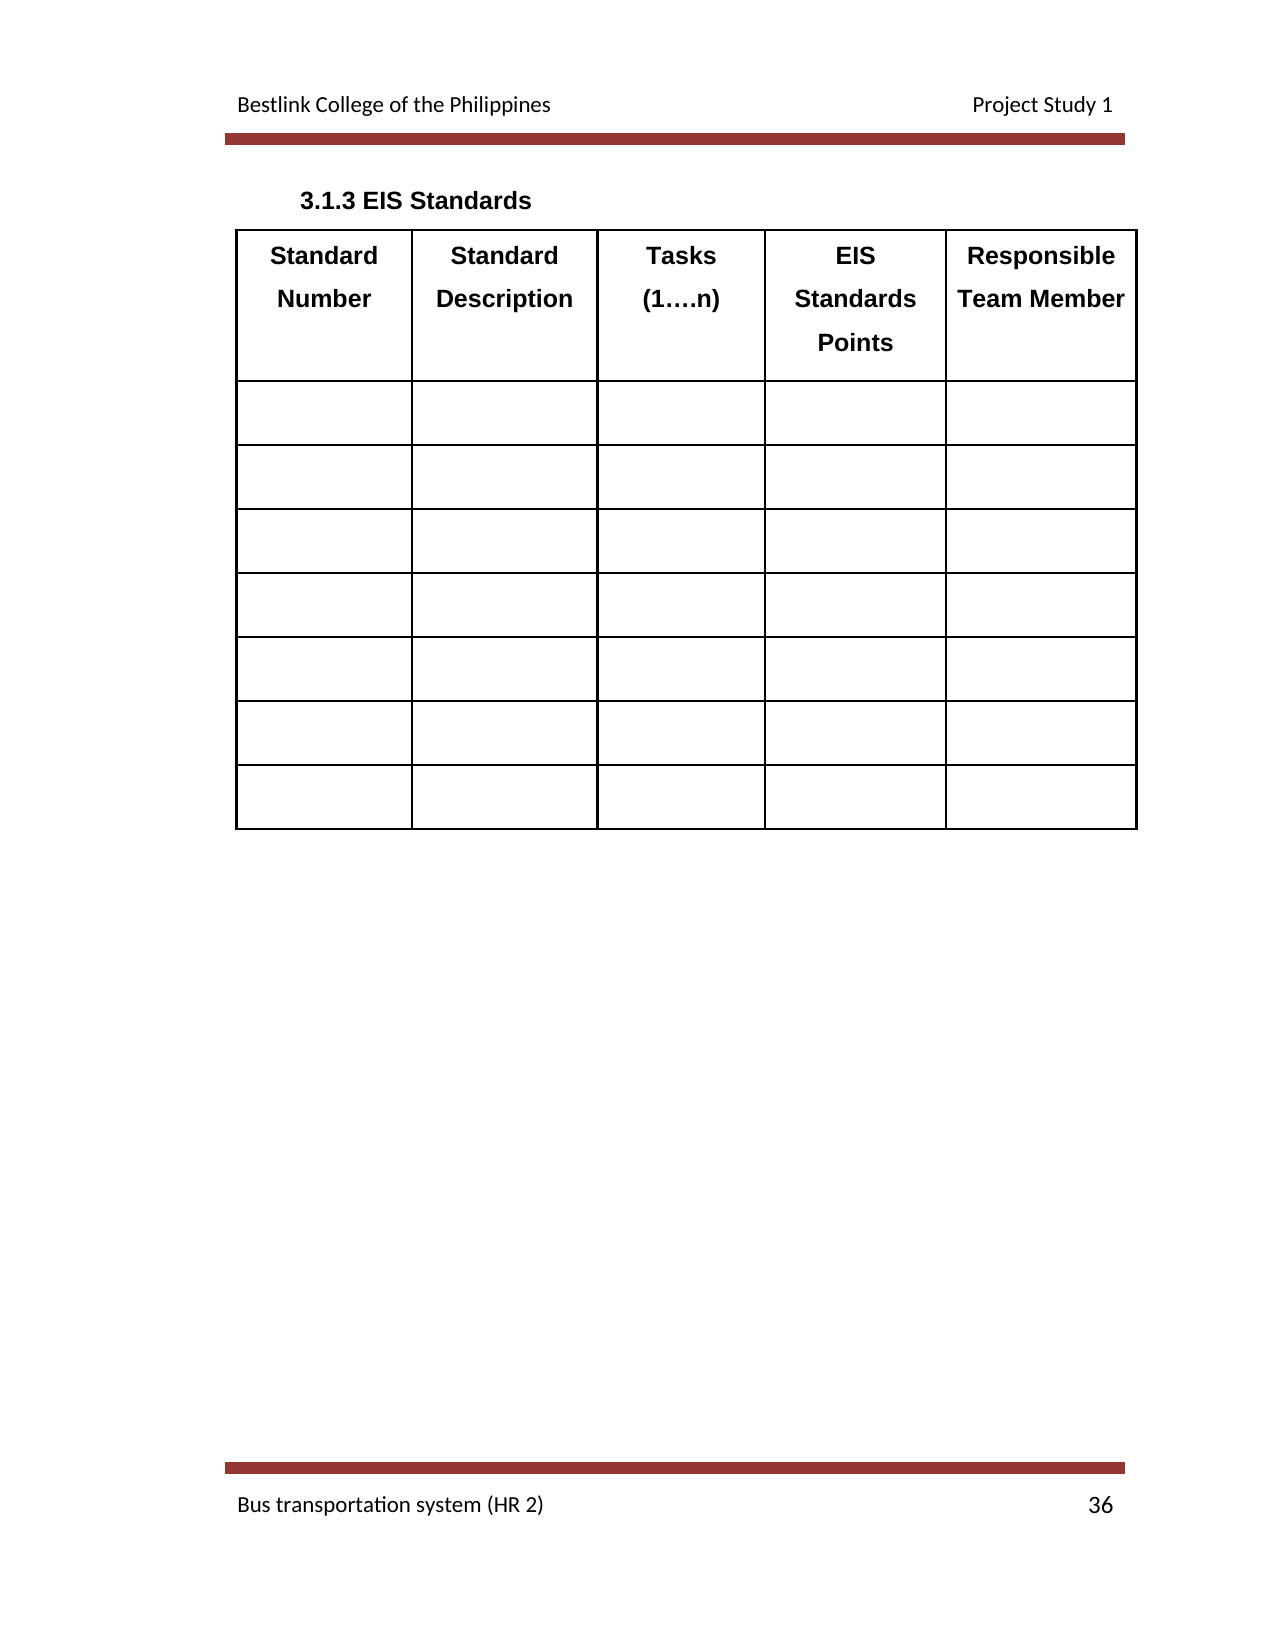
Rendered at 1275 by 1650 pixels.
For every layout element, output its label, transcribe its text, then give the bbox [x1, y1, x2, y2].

table_header Responsible Team Member [947, 231, 1135, 380]
table_cell [766, 510, 945, 572]
table_cell [947, 382, 1135, 444]
table_header Standard Number [238, 231, 411, 380]
table_cell [599, 446, 764, 508]
table_cell [947, 574, 1135, 636]
table_cell [599, 574, 764, 636]
table_cell [413, 638, 596, 700]
table_cell [413, 574, 596, 636]
table_cell [413, 382, 596, 444]
table_cell [413, 702, 596, 764]
table_header Standard Description [413, 231, 596, 380]
table_cell [766, 446, 945, 508]
table_cell [947, 702, 1135, 764]
table_cell [238, 382, 411, 444]
table_cell [413, 766, 596, 828]
table_cell [947, 766, 1135, 828]
table_cell [599, 766, 764, 828]
table_cell [947, 638, 1135, 700]
table_cell [599, 638, 764, 700]
table_cell [238, 574, 411, 636]
text 3.1.3 EIS Standards [300, 186, 1125, 214]
table_cell [238, 510, 411, 572]
table_cell [766, 702, 945, 764]
table_cell [599, 382, 764, 444]
table_cell [413, 446, 596, 508]
table_cell [947, 510, 1135, 572]
table_cell [766, 574, 945, 636]
table_header EIS Standards Points [766, 231, 945, 380]
table_cell [238, 446, 411, 508]
table_cell [766, 766, 945, 828]
table_cell [766, 638, 945, 700]
table_cell [766, 382, 945, 444]
table_cell [599, 510, 764, 572]
table_header Tasks (1….n) [599, 231, 764, 380]
table_cell [238, 766, 411, 828]
table_cell [413, 510, 596, 572]
table_cell [947, 446, 1135, 508]
table_cell [599, 702, 764, 764]
table_cell [238, 702, 411, 764]
table_cell [238, 638, 411, 700]
